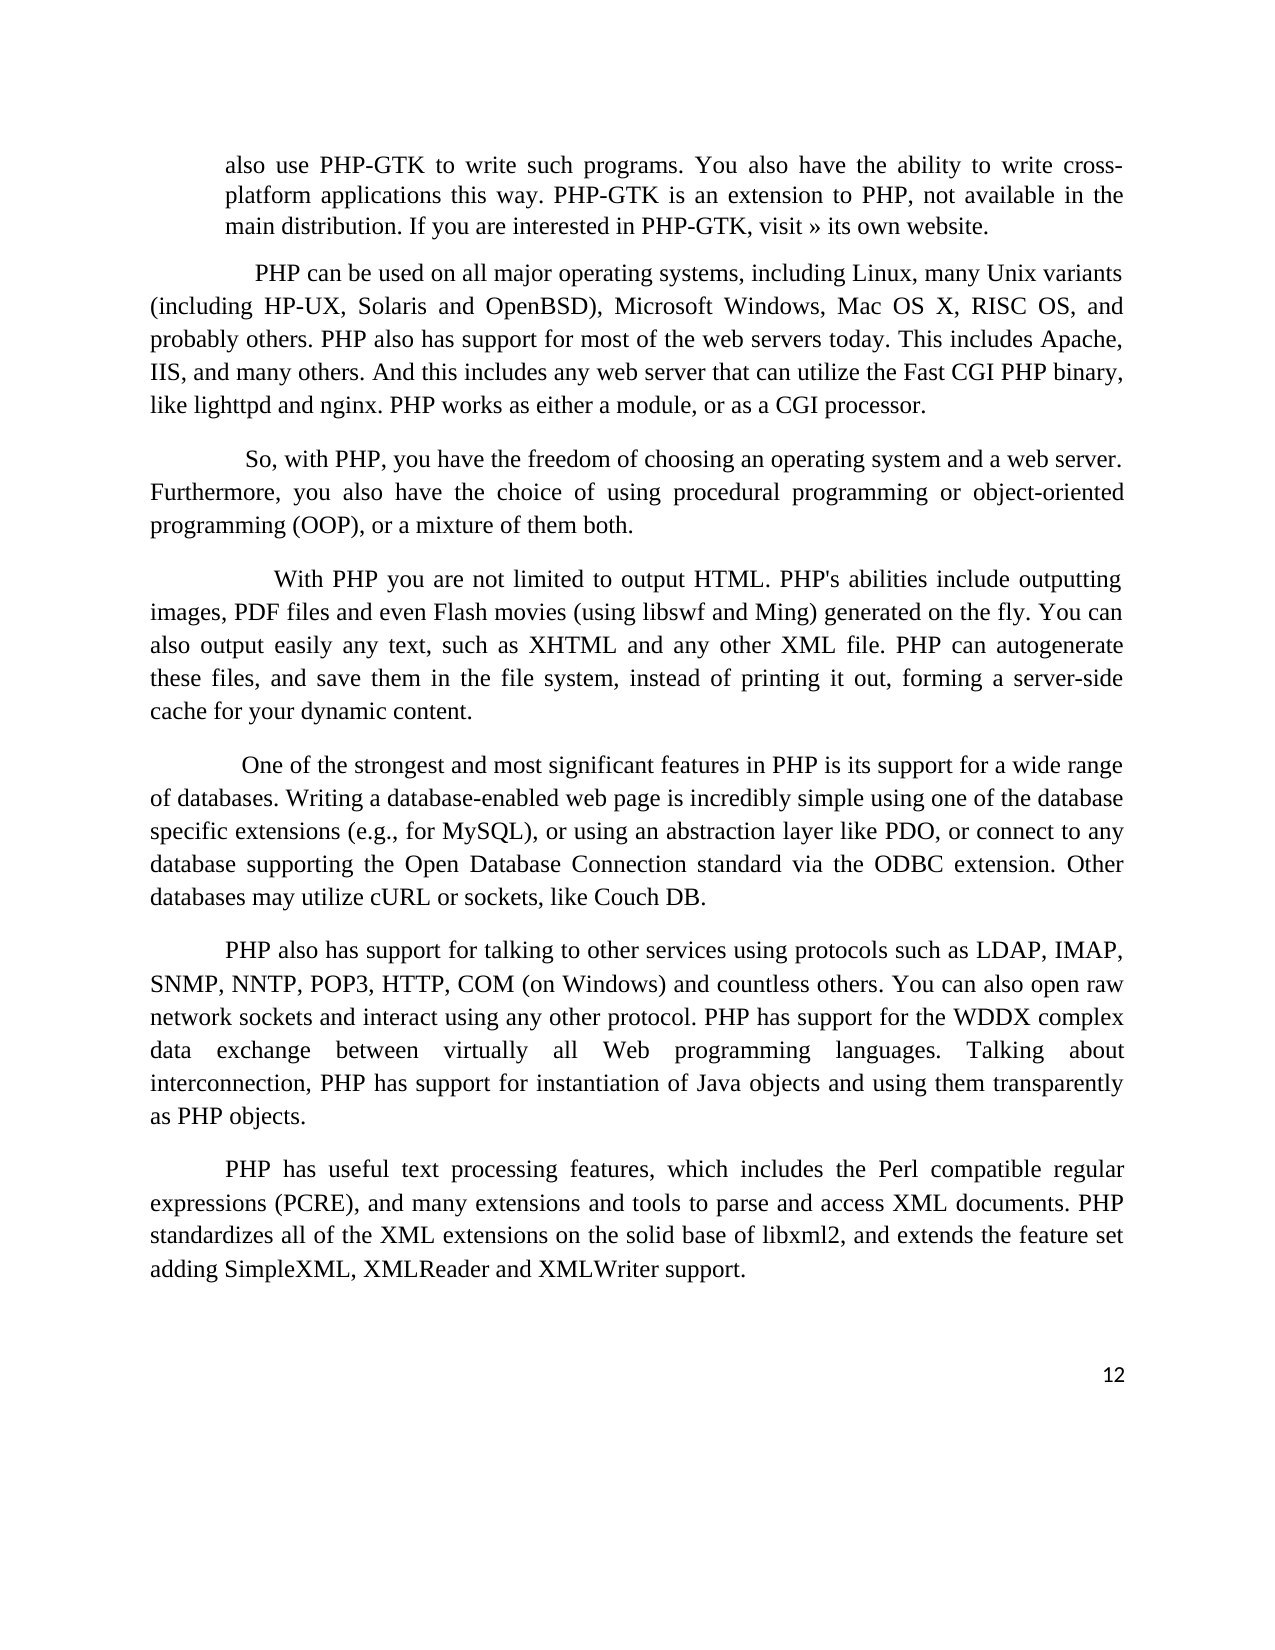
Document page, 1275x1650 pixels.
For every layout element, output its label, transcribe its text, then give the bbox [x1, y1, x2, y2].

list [187, 150, 1125, 239]
text With PHP you are not limited to output HTML. PHP's abilities include outputting images, PDF files and even Flash movies (using libswf and Ming) generated on the fly. You can also output easily any text, such as XHTML and any other XML file. PHP can autogenerate these files, and save them in the file system, instead of printing it out, forming a server-side cache for your dynamic content. [150, 564, 1125, 724]
text PHP has useful text processing features, which includes the Perl compatible regular expressions (PCRE), and many extensions and tools to parse and access XML documents. PHP standardizes all of the XML extensions on the solid base of libxml2, and extends the feature set adding SimpleXML, XMLReader and XMLWriter support. [150, 1154, 1125, 1282]
text PHP can be used on all major operating systems, including Linux, many Unix variants (including HP-UX, Solaris and OpenBSD), Microsoft Windows, Mac OS X, RISC OS, and probably others. PHP also has support for most of the web servers today. This includes Apache, IIS, and many others. And this includes any web server that can utilize the Fast CGI PHP binary, like lighttpd and nginx. PHP works as either a module, or as a CGI processor. [150, 258, 1125, 419]
text So, with PHP, you have the freedom of choosing an operating system and a web server. Furthermore, you also have the choice of using procedural programming or object-oriented programming (OOP), or a mixture of them both. [150, 444, 1125, 539]
text One of the strongest and most significant features in PHP is its support for a wide range of databases. Writing a database-enabled web page is incredibly simple using one of the database specific extensions (e.g., for MySQL), or using an abstraction layer like PDO, or connect to any database supporting the Open Database Connection standard via the ODBC extension. Other databases may utilize cURL or sockets, like Couch DB. [150, 750, 1125, 911]
text PHP also has support for talking to other services using protocols such as LDAP, IMAP, SNMP, NNTP, POP3, HTTP, COM (on Windows) and countless others. You can also open raw network sockets and interact using any other protocol. PHP has support for the WDDX complex data exchange between virtually all Web programming languages. Talking about interconnection, PHP has support for instantiation of Java objects and using them transparently as PHP objects. [150, 936, 1125, 1129]
